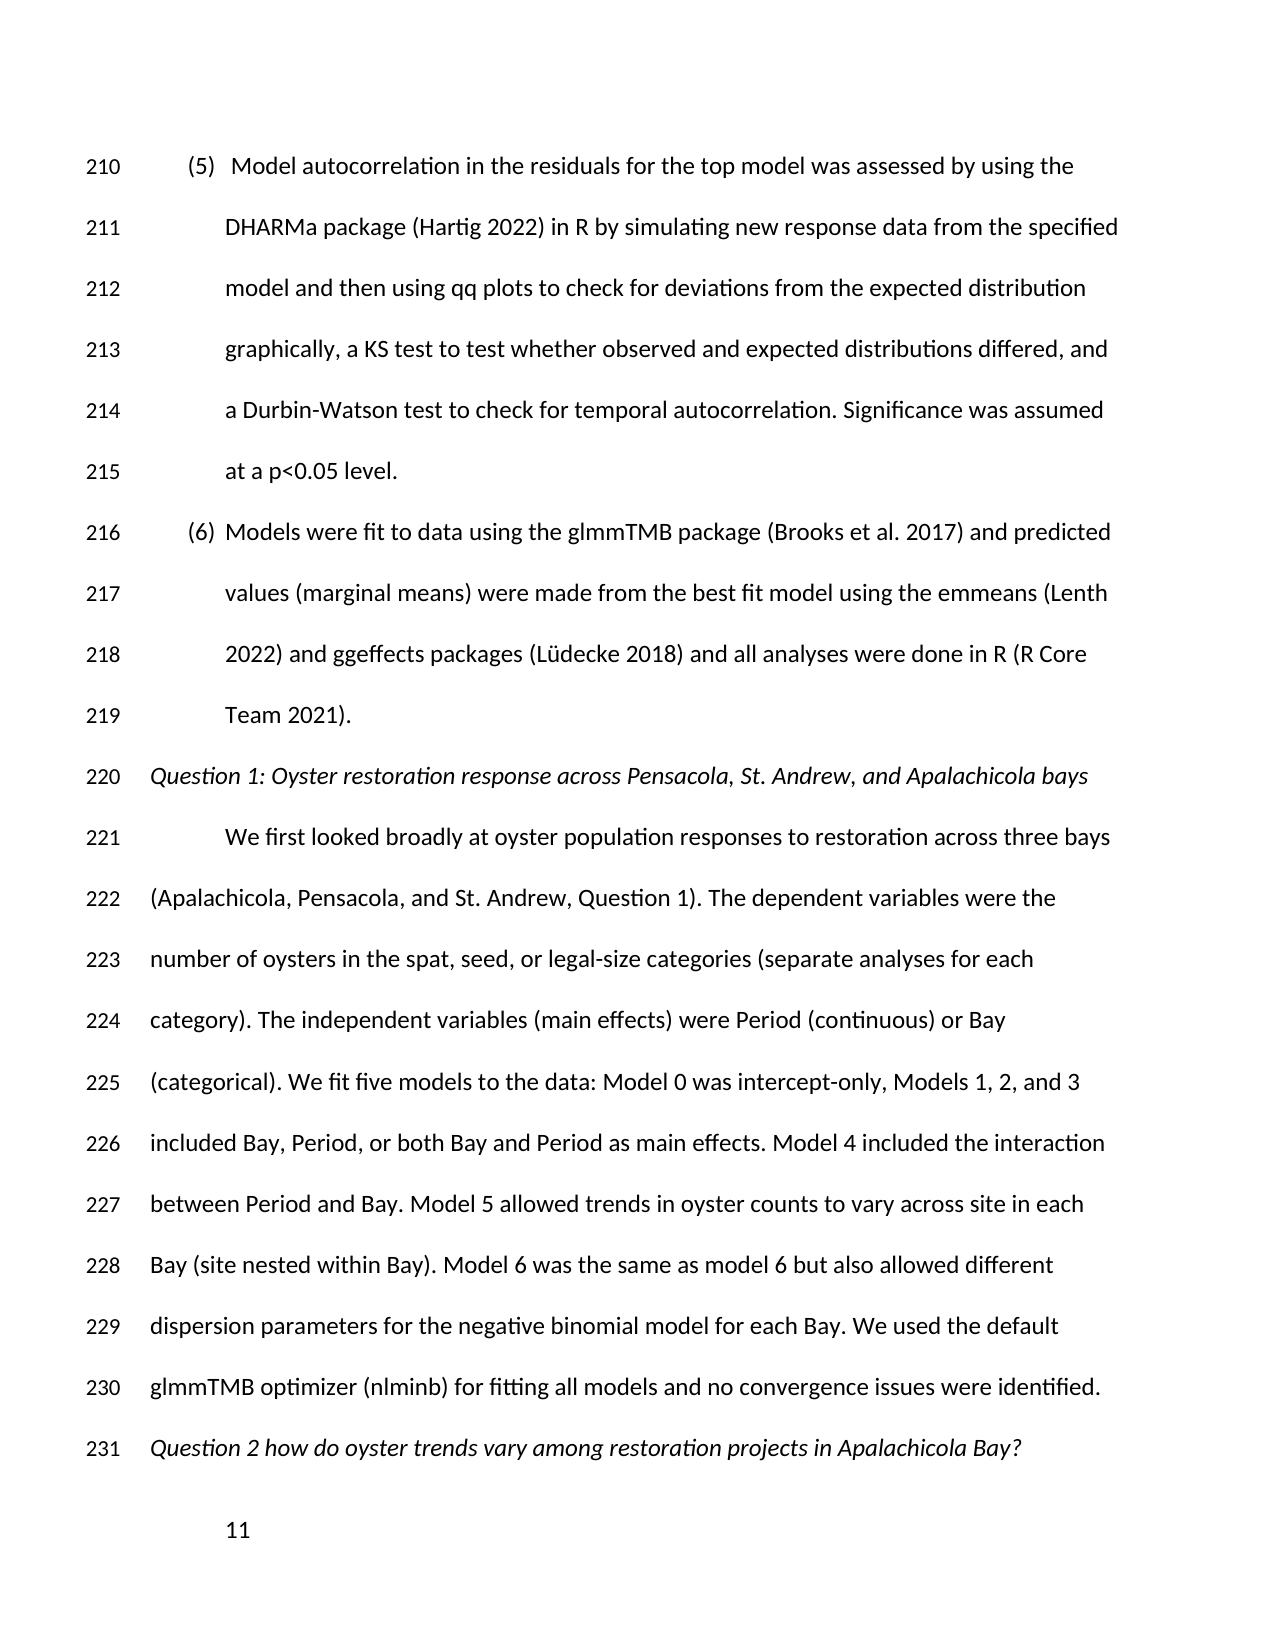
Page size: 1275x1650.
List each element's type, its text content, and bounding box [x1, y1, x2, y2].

list Model autocorrelation in the residuals for the top model was assessed by using the DHARMa package (Hartig 2022) in R by simulating new response data from the specified model and then using qq plots to check for deviations from the expected distribution graphically, a KS test to test whether observed and expected distributions differed, and a Durbin-Watson test to check for temporal autocorrelation. Significance was assumed at a p<0.05 level. [187, 150, 1125, 486]
text Question 2 how do oyster trends vary among restoration projects in Apalachicola Bay? [150, 1432, 1125, 1462]
text Question 1: Oyster restoration response across Pensacola, St. Andrew, and Apalachicola bays [150, 760, 1125, 791]
text We first looked broadly at oyster population responses to restoration across three bays (Apalachicola, Pensacola, and St. Andrew, Question 1). The dependent variables were the number of oysters in the spat, seed, or legal-size categories (separate analyses for each category). The independent variables (main effects) were Period (continuous) or Bay (categorical). We fit five models to the data: Model 0 was intercept-only, Models 1, 2, and 3 included Bay, Period, or both Bay and Period as main effects. Model 4 included the interaction between Period and Bay. Model 5 allowed trends in oyster counts to vary across site in each Bay (site nested within Bay). Model 6 was the same as model 6 but also allowed different dispersion parameters for the negative binomial model for each Bay. We used the default glmmTMB optimizer (nlminb) for fitting all models and no convergence issues were identified. [150, 821, 1125, 1401]
list Models were fit to data using the glmmTMB package (Brooks et al. 2017) and predicted values (marginal means) were made from the best fit model using the emmeans (Lenth 2022) and ggeffects packages (Lüdecke 2018) and all analyses were done in R (R Core Team 2021). [187, 516, 1125, 730]
